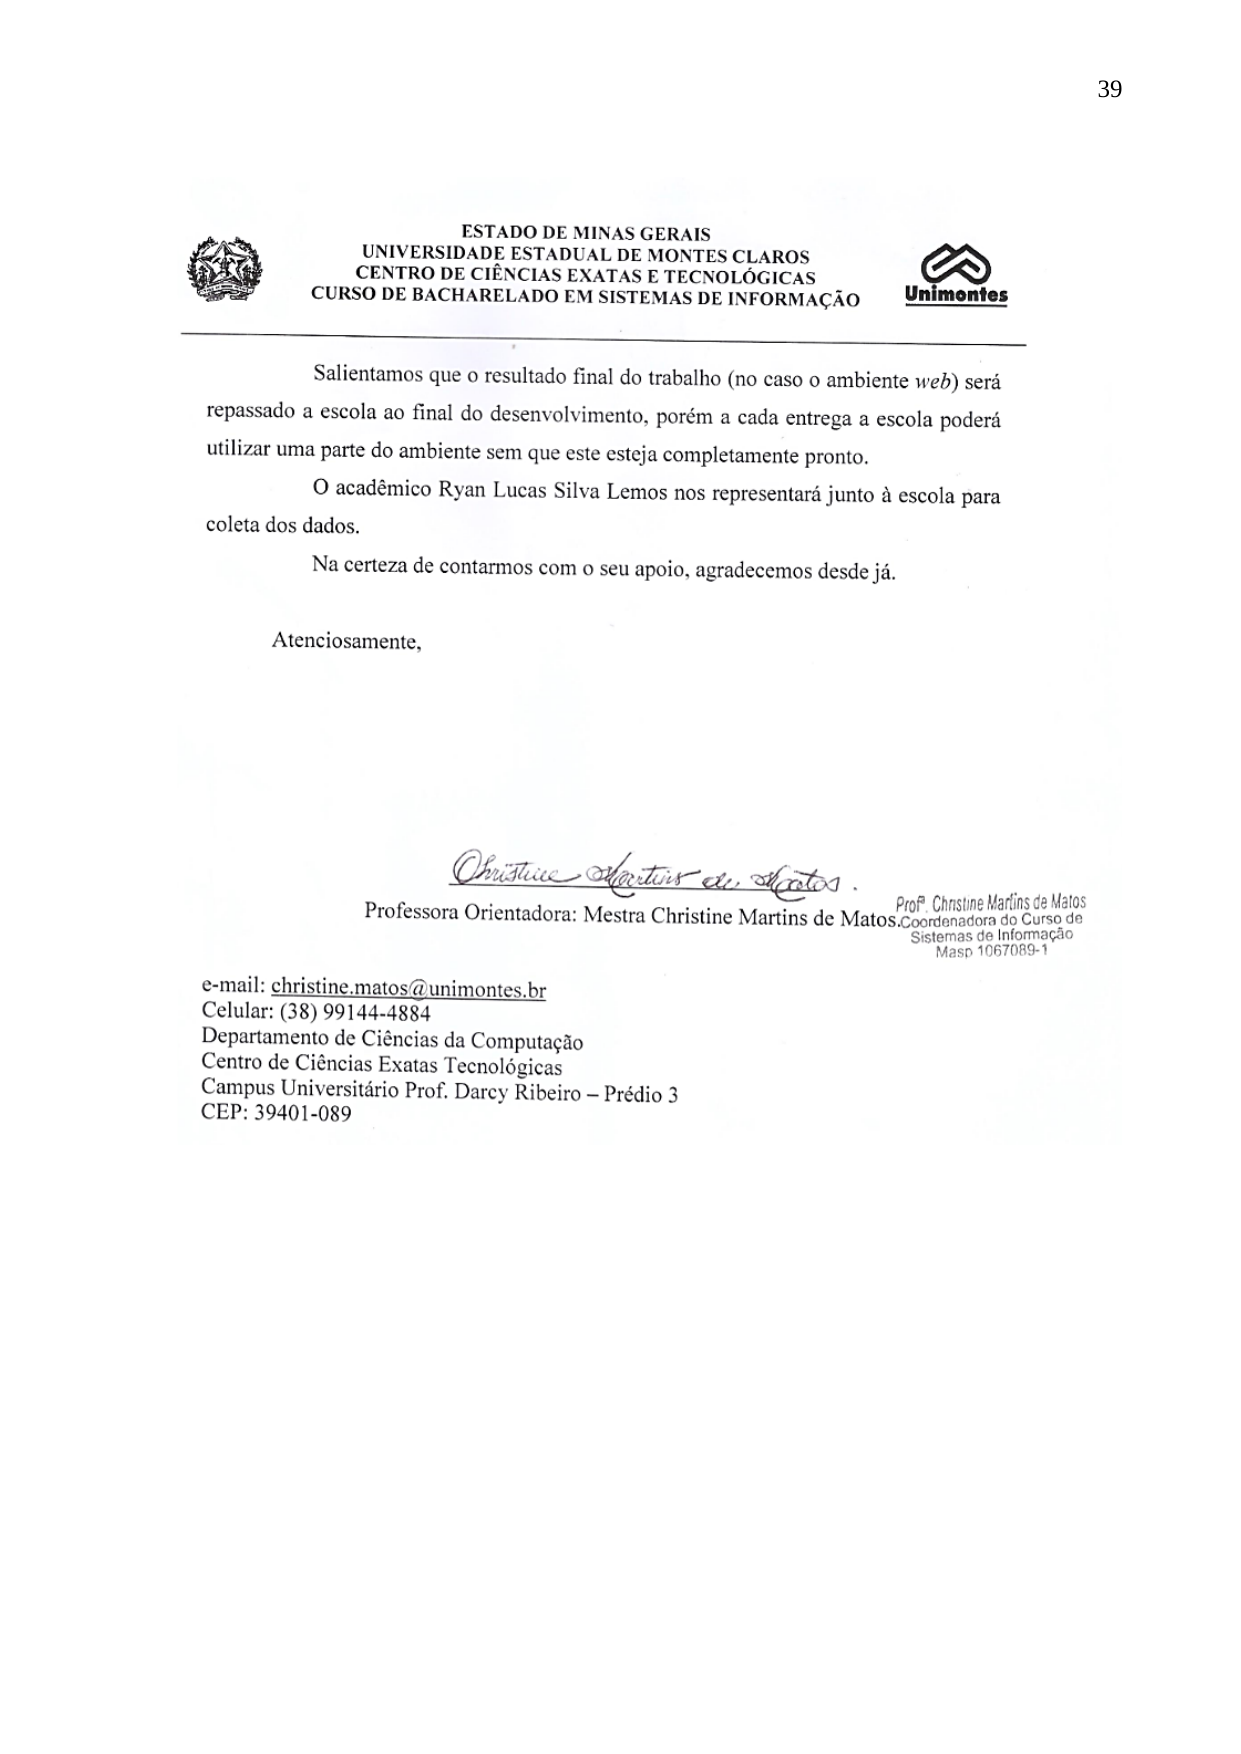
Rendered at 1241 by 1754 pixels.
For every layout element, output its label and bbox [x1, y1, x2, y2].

picture [177, 177, 1123, 1156]
